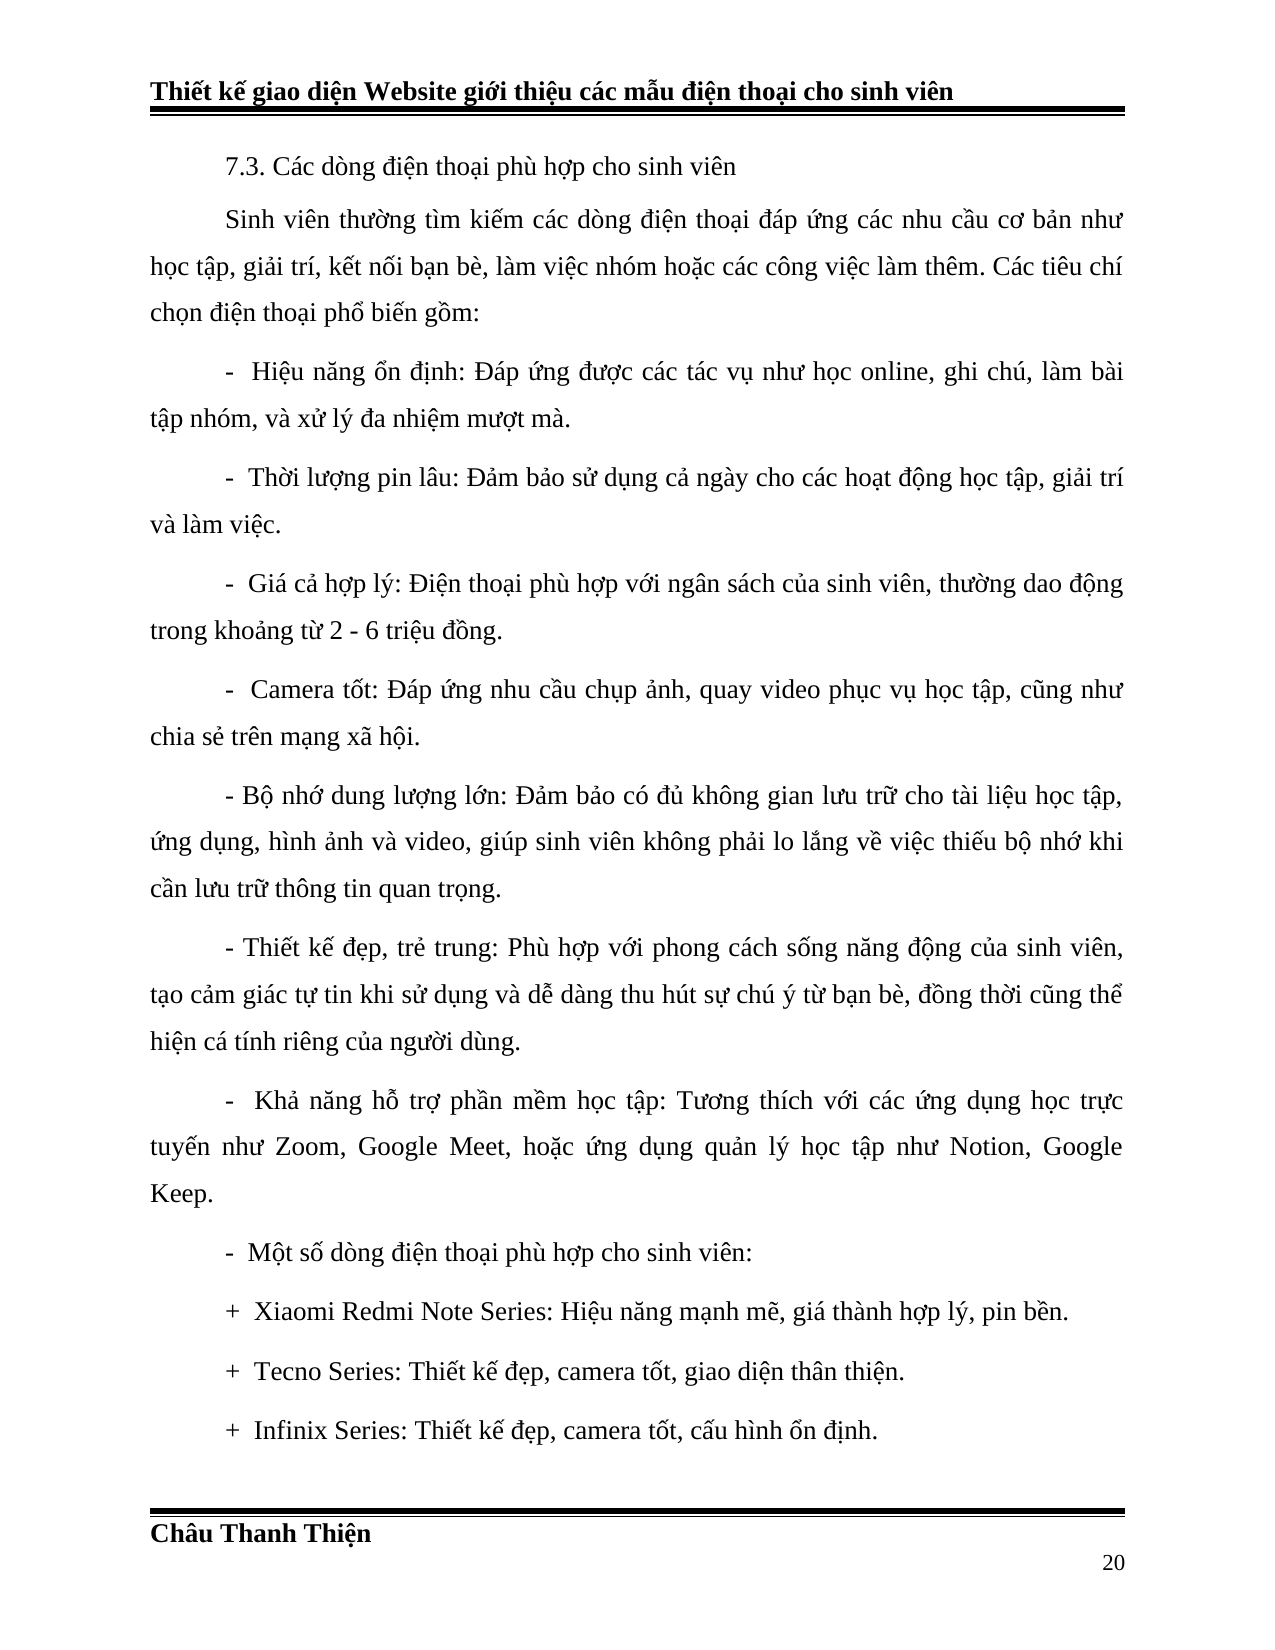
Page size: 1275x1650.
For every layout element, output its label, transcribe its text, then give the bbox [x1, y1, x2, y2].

text + Tecno Series: Thiết kế đẹp, camera tốt, giao diện thân thiện. [150, 1354, 1125, 1386]
text - Thiết kế đẹp, trẻ trung: Phù hợp với phong cách sống năng động của sinh viên, tạo cảm giác tự tin khi sử dụng và dễ dàng thu hút sự chú ý từ bạn bè, đồng thời cũng thể hiện cá tính riêng của người dùng. [150, 931, 1125, 1056]
text - Camera tốt: Đáp ứng nhu cầu chụp ảnh, quay video phục vụ học tập, cũng như chia sẻ trên mạng xã hội. [150, 673, 1125, 751]
text - Thời lượng pin lâu: Đảm bảo sử dụng cả ngày cho các hoạt động học tập, giải trí và làm việc. [150, 461, 1125, 539]
text - Giá cả hợp lý: Điện thoại phù hợp với ngân sách của sinh viên, thường dao động trong khoảng từ 2 - 6 triệu đồng. [150, 567, 1125, 645]
text + Infinix Series: Thiết kế đẹp, camera tốt, cấu hình ổn định. [150, 1414, 1125, 1445]
text - Một số dòng điện thoại phù hợp cho sinh viên: [150, 1236, 1125, 1267]
text Các dòng điện thoại phù hợp cho sinh viên [225, 150, 1125, 181]
text Sinh viên thường tìm kiếm các dòng điện thoại đáp ứng các nhu cầu cơ bản như học tập, giải trí, kết nối bạn bè, làm việc nhóm hoặc các công việc làm thêm. Các tiêu chí chọn điện thoại phổ biến gồm: [150, 203, 1125, 327]
text + Xiaomi Redmi Note Series: Hiệu năng mạnh mẽ, giá thành hợp lý, pin bền. [150, 1295, 1125, 1327]
text - Hiệu năng ổn định: Đáp ứng được các tác vụ như học online, ghi chú, làm bài tập nhóm, và xử lý đa nhiệm mượt mà. [150, 355, 1125, 433]
text - Bộ nhớ dung lượng lớn: Đảm bảo có đủ không gian lưu trữ cho tài liệu học tập, ứng dụng, hình ảnh và video, giúp sinh viên không phải lo lắng về việc thiếu bộ nhớ khi cần lưu trữ thông tin quan trọng. [150, 779, 1125, 903]
text - Khả năng hỗ trợ phần mềm học tập: Tương thích với các ứng dụng học trực tuyến như Zoom, Google Meet, hoặc ứng dụng quản lý học tập như Notion, Google Keep. [150, 1084, 1125, 1208]
